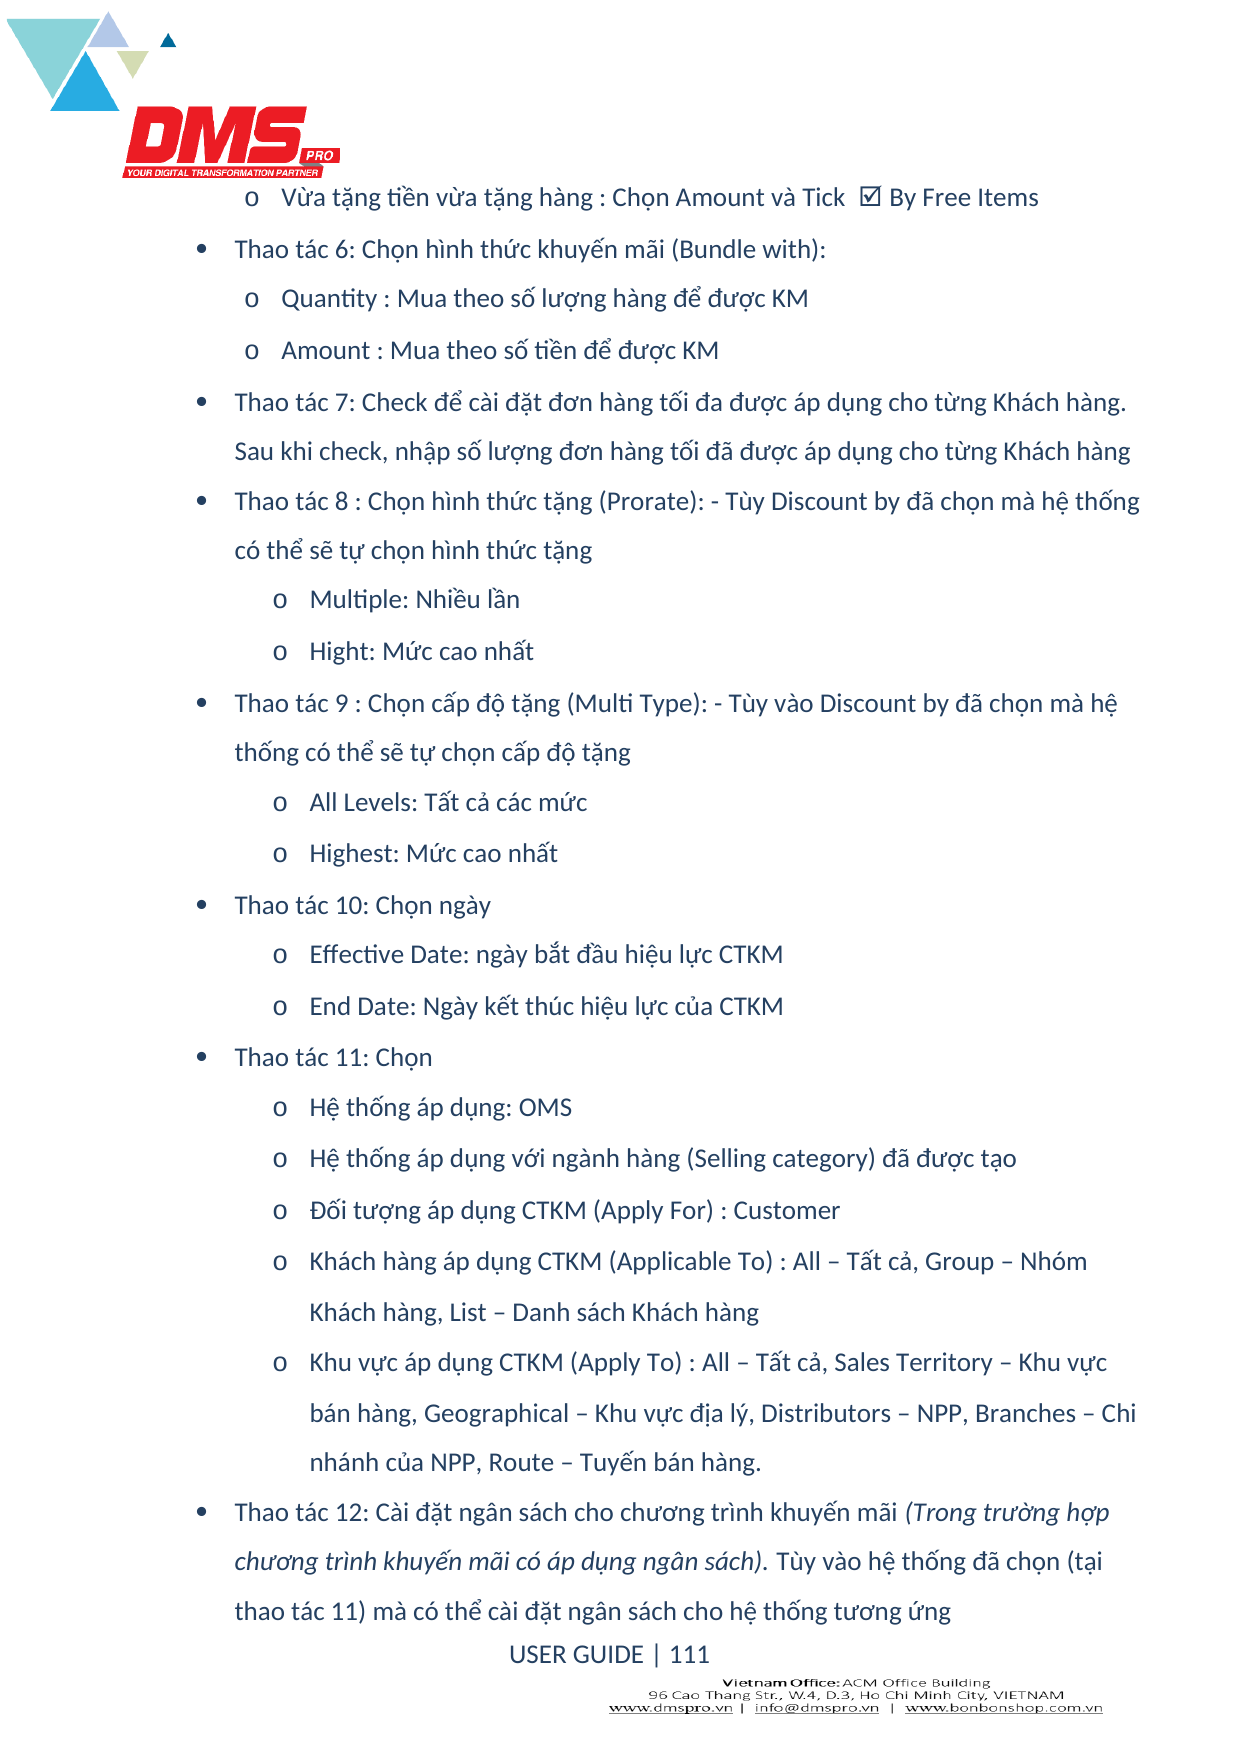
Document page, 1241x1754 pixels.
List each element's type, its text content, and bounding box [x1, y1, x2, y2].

list Quantity : Mua theo số lượng hàng để được KM [244, 282, 1153, 316]
list Highest: Mức cao nhất [272, 836, 1153, 871]
list Thao tác 8 : Chọn hình thức tặng (Prorate): - Tùy Discount by đã chọn mà hệ thống có thể sẽ tự chọn hình thức tặng [197, 484, 1153, 566]
list All Levels: Tất cả các mức [272, 785, 1153, 819]
picture [5, 11, 340, 177]
list Hệ thống áp dụng với ngành hàng (Selling category) đã được tạo [272, 1141, 1153, 1176]
list Thao tác 6: Chọn hình thức khuyến mãi (Bundle with): [197, 232, 1153, 265]
list Thao tác 11: Chọn [197, 1040, 1153, 1073]
list Multiple: Nhiều lần [272, 583, 1153, 617]
list Hệ thống áp dụng: OMS [272, 1090, 1153, 1124]
list Khu vực áp dụng CTKM (Apply To) : All – Tất cả, Sales Territory – Khu vực bán hàng, Geographical – Khu vực địa lý, Distributors – NPP, Branches – Chi nhánh của NPP, Route – Tuyến bán hàng. [272, 1345, 1153, 1478]
list Thao tác 10: Chọn ngày [197, 888, 1153, 921]
list Amount : Mua theo số tiền để được KM [244, 333, 1153, 367]
list Thao tác 12: Cài đặt ngân sách cho chương trình khuyến mãi (Trong trường hợp chương trình khuyến mãi có áp dụng ngân sách). Tùy vào hệ thống đã chọn (tại thao tác 11) mà có thể cài đặt ngân sách cho hệ thống tương ứng [197, 1495, 1153, 1627]
list Effective Date: ngày bắt đầu hiệu lực CTKM [272, 937, 1153, 972]
list Hight: Mức cao nhất [272, 634, 1153, 668]
list Thao tác 9 : Chọn cấp độ tặng (Multi Type): - Tùy vào Discount by đã chọn mà hệ thống có thể sẽ tự chọn cấp độ tặng [197, 686, 1153, 768]
list End Date: Ngày kết thúc hiệu lực của CTKM [272, 989, 1153, 1023]
list Thao tác 7: Check để cài đặt đơn hàng tối đa được áp dụng cho từng Khách hàng. Sau khi check, nhập số lượng đơn hàng tối đã được áp dụng cho từng Khách hàng [197, 385, 1153, 467]
list Đối tượng áp dụng CTKM (Apply For) : Customer [272, 1193, 1153, 1227]
list Vừa tặng tiền vừa tặng hàng : Chọn Amount và Tick By Free Items [244, 181, 1153, 215]
list Khách hàng áp dụng CTKM (Applicable To) : All – Tất cả, Group – Nhóm Khách hàng, List – Danh sách Khách hàng [272, 1244, 1153, 1328]
